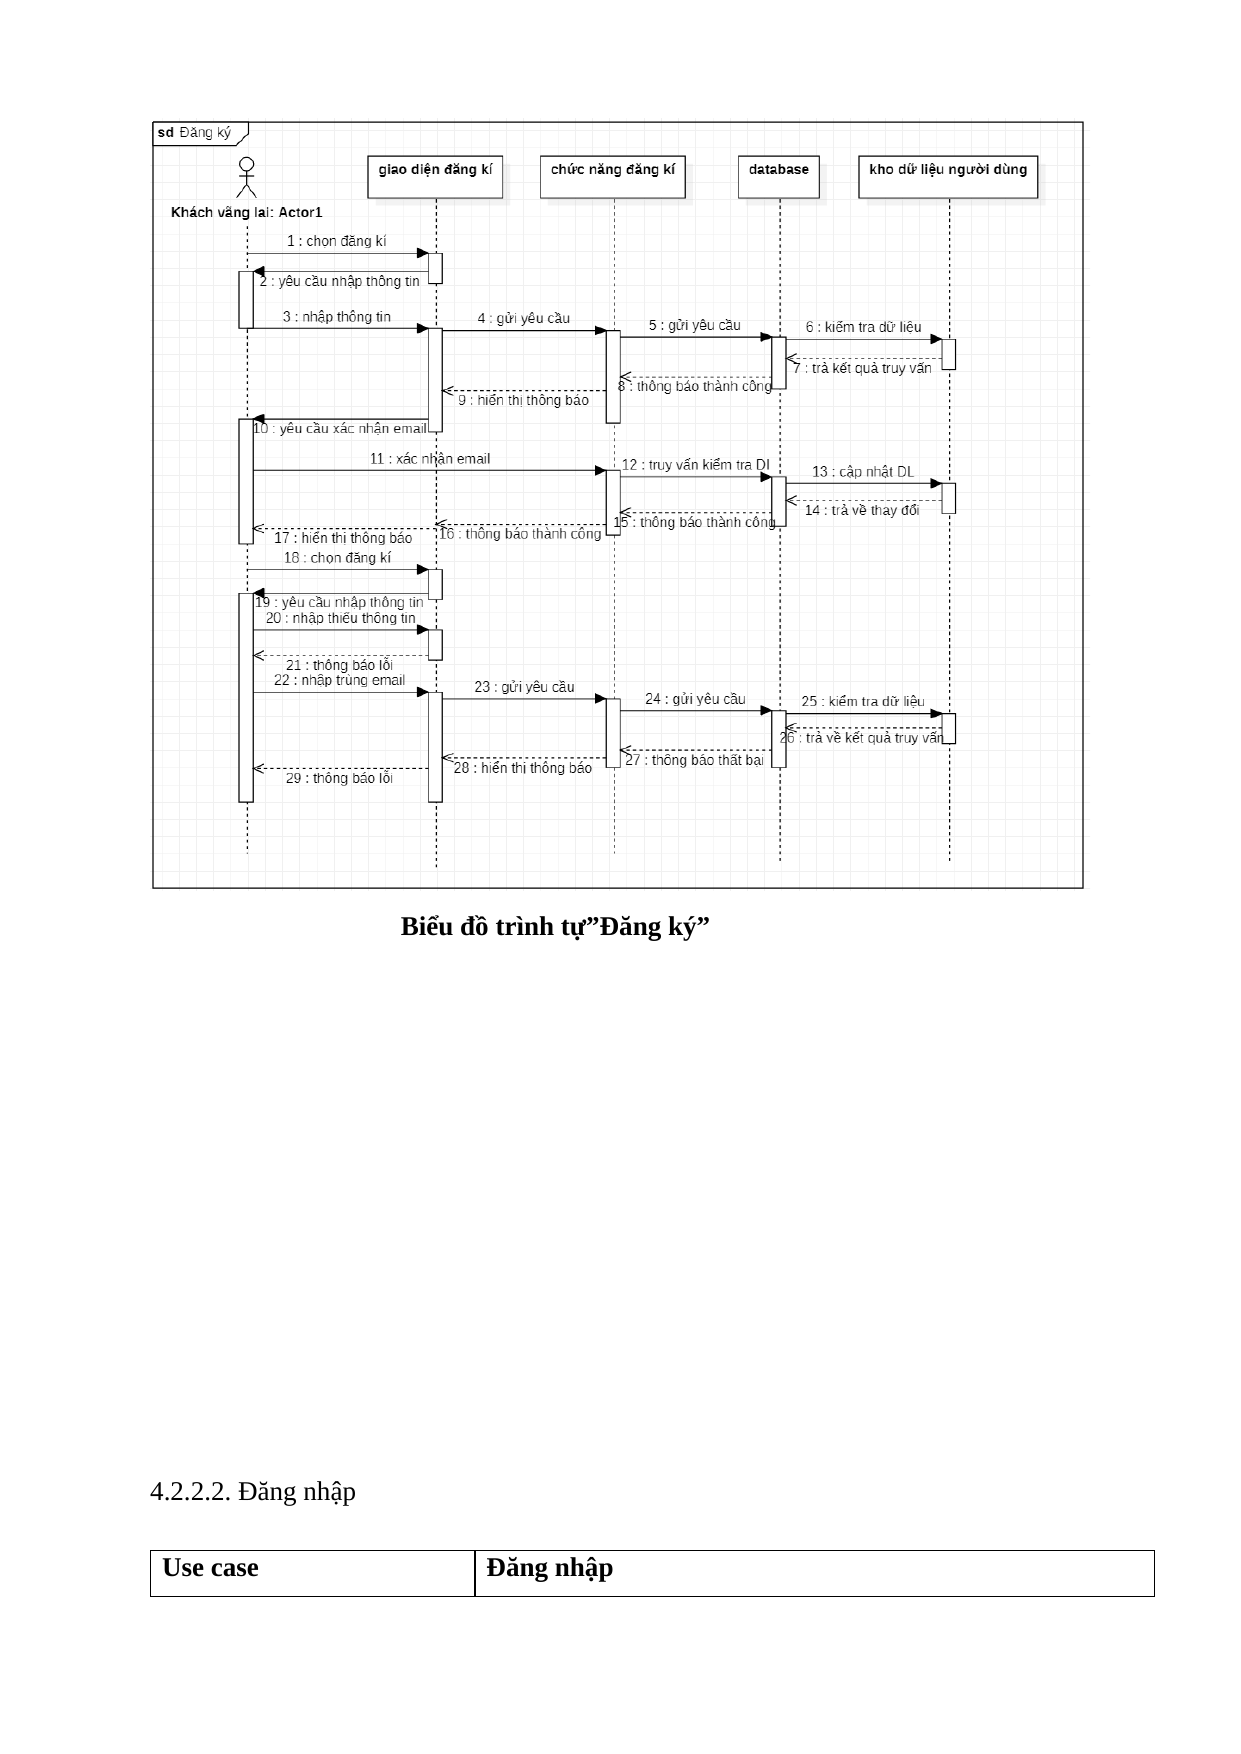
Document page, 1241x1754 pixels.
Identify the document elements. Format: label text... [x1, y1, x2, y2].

table_header Đăng nhập [476, 1551, 1154, 1596]
subtitle 4.2.2.2. Đăng nhập [150, 1475, 1080, 1506]
picture [150, 118, 1091, 891]
text Biểu đồ trình tự”Đăng ký” [150, 910, 1080, 941]
table_header Use case [151, 1551, 474, 1596]
